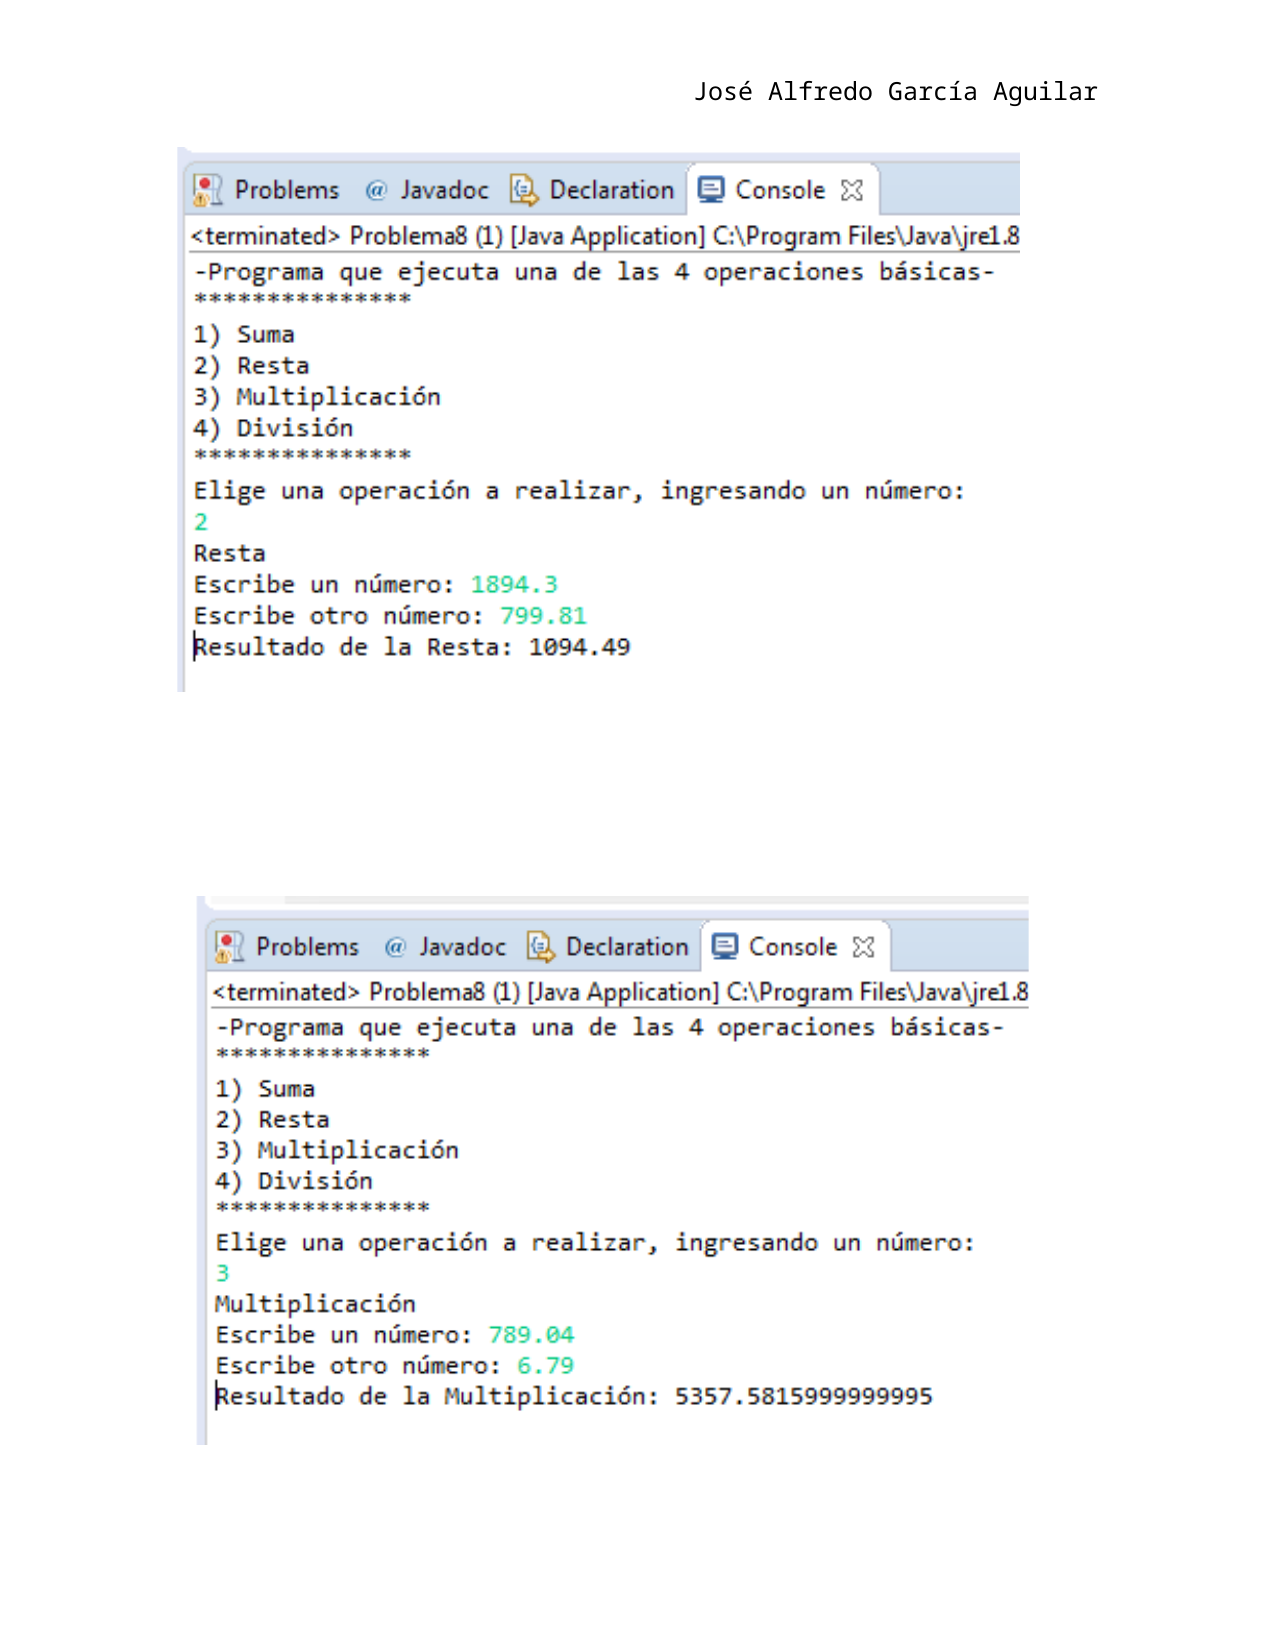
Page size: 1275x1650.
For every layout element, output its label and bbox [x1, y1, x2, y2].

picture [177, 896, 1029, 1445]
picture [177, 147, 1020, 692]
